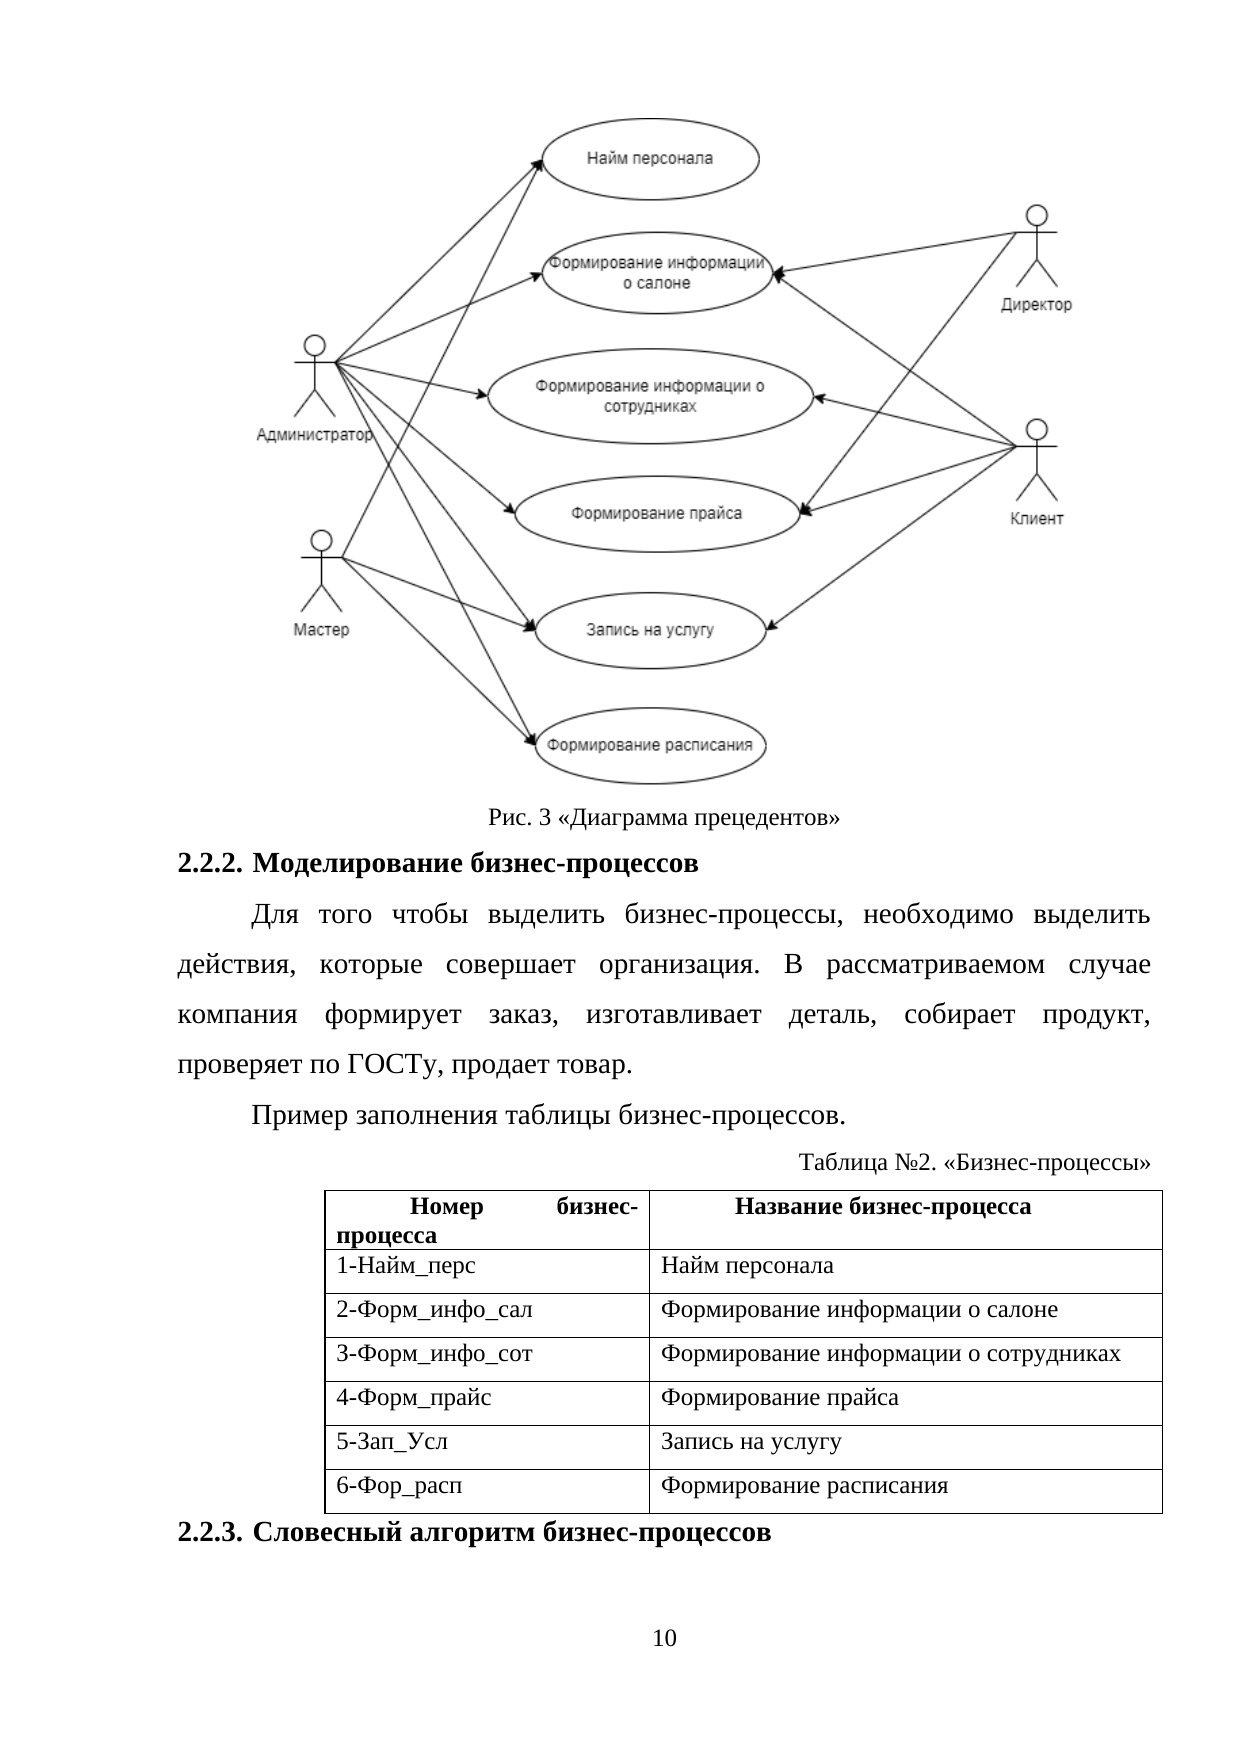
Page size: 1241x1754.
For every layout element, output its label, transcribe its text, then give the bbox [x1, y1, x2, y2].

table_cell 4-Форм_прайс [326, 1382, 649, 1425]
table_cell Запись на услугу [650, 1426, 1162, 1469]
table_cell Формирование информации о салоне [650, 1294, 1162, 1337]
table_cell Формирование информации о сотрудниках [650, 1338, 1162, 1381]
table_header Номер бизнес-процесса [326, 1191, 649, 1249]
text Для того чтобы выделить бизнес-процессы, необходимо выделить действия, которые совершает организация. В рассматриваемом случае компания формирует заказ, изготавливает деталь, собирает продукт, проверяет по ГОСТу, продает товар. [177, 896, 1152, 1080]
table_header Название бизнес-процесса [650, 1191, 1162, 1249]
table_cell 2-Форм_инфо_сал [326, 1294, 649, 1337]
list Моделирование бизнес-процессов [177, 845, 1152, 879]
list Словесный алгоритм бизнес-процессов [177, 1514, 1152, 1548]
text Таблица №2. «Бизнес-процессы» [224, 1147, 1152, 1176]
table_cell Формирование расписания [650, 1470, 1162, 1513]
table_cell З-Форм_инфо_сот [326, 1338, 649, 1381]
picture [256, 118, 1073, 786]
table_cell 5-Зап_Усл [326, 1426, 649, 1469]
table_cell 1-Найм_перс [326, 1250, 649, 1293]
text Пример заполнения таблицы бизнес-процессов. [177, 1097, 1152, 1131]
text Рис. 3 «Диаграмма прецедентов» [177, 802, 1152, 831]
table_cell 6-Фор_расп [326, 1470, 649, 1513]
table_cell Найм персонала [650, 1250, 1162, 1293]
table_cell Формирование прайса [650, 1382, 1162, 1425]
